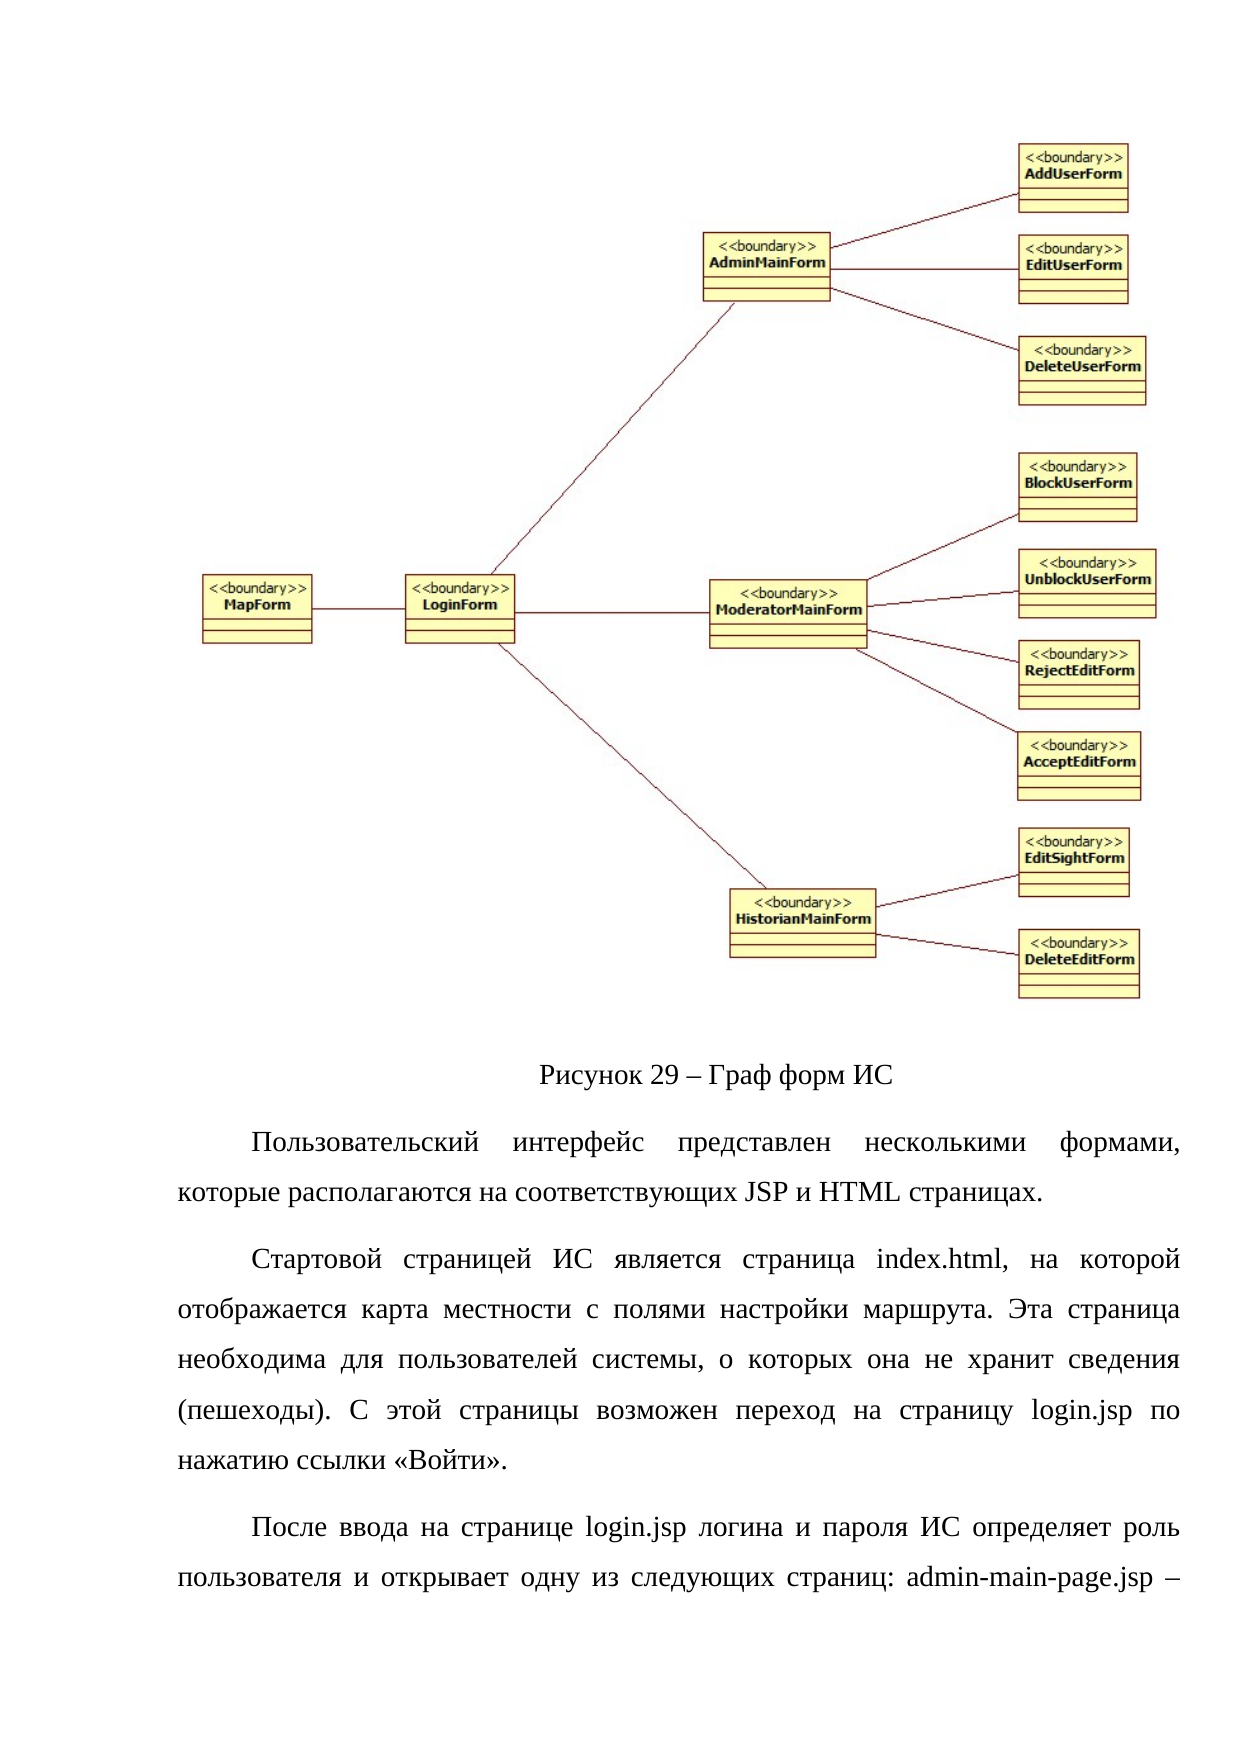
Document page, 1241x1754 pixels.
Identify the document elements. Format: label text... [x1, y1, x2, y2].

text Рисунок 29 – Граф форм ИС [177, 1057, 1181, 1090]
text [177, 1509, 1181, 1593]
picture [177, 118, 1182, 1024]
text Стартовой страницей ИС является страница index.html, на которой отображается карта местности с полями настройки маршрута. Эта страница необходима для пользователей системы, о которых она не хранит сведения (пешеходы). С этой страницы возможен переход на страницу login.jsp по нажатию ссылки «Войти». [177, 1241, 1181, 1476]
text Пользовательский интерфейс представлен несколькими формами, которые располагаются на соответствующих JSP и HTML страницах. [177, 1124, 1181, 1208]
